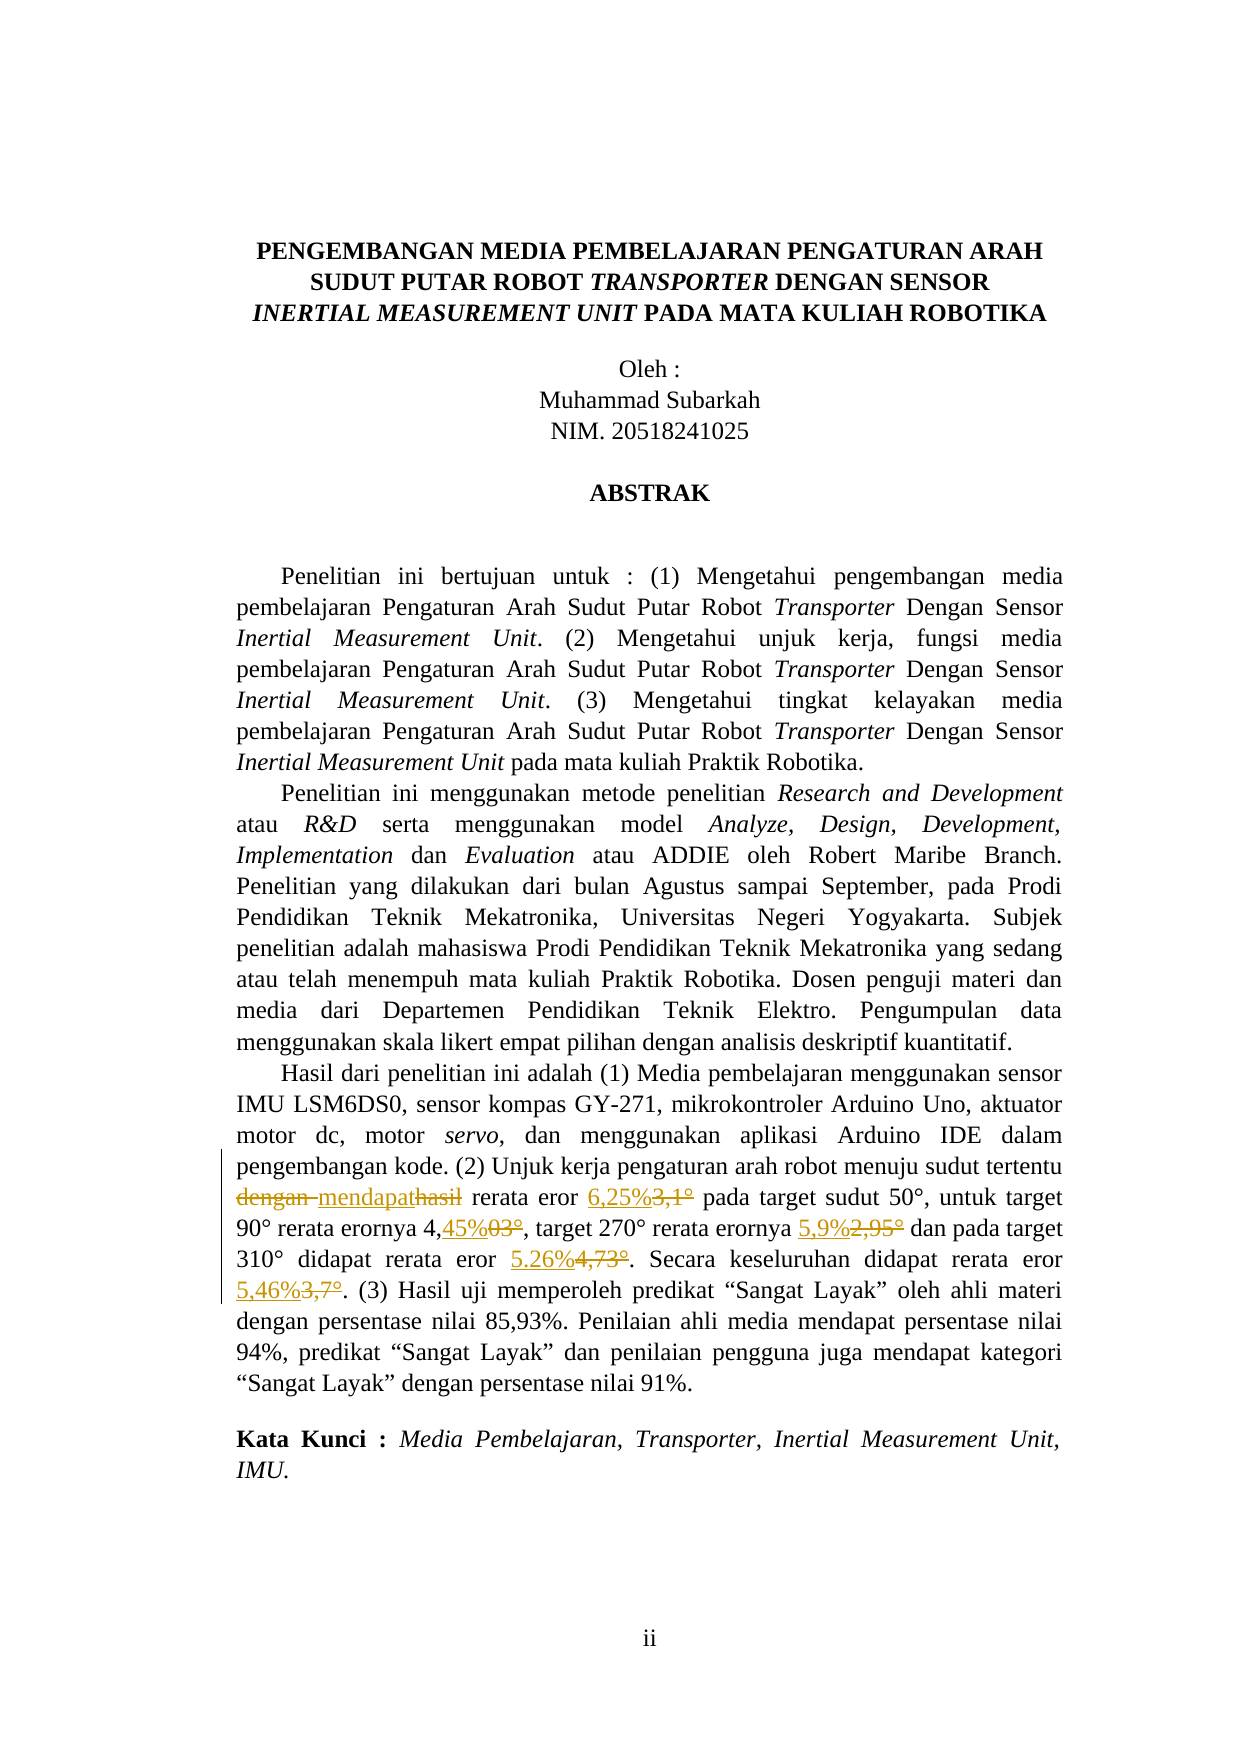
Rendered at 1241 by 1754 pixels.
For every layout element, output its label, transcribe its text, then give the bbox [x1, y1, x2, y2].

text Hasil dari penelitian ini adalah (1) Media pembelajaran menggunakan sensor IMU LSM6DS0, sensor kompas GY-271, mikrokontroler Arduino Uno, aktuator motor dc, motor servo, dan menggunakan aplikasi Arduino IDE dalam pengembangan kode. (2) Unjuk kerja pengaturan arah robot menuju sudut tertentu rerata eror pada target sudut 50°, untuk target 90° rerata erornya 4,, target 270° rerata erornya dan pada target 310° didapat rerata eror . Secara keseluruhan didapat rerata eror . (3) Hasil uji memperoleh predikat “Sangat Layak” oleh ahli materi dengan persentase nilai 85,93%. Penilaian ahli media mendapat persentase nilai 94%, predikat “Sangat Layak” dan penilaian pengguna juga mendapat kategori “Sangat Layak” dengan persentase nilai 91%. [236, 1058, 1063, 1397]
subtitle ABSTRAK [236, 478, 1063, 507]
text Penelitian ini menggunakan metode penelitian Research and Development atau R&D serta menggunakan model Analyze, Design, Development, Implementation dan Evaluation atau ADDIE oleh Robert Maribe Branch. Penelitian yang dilakukan dari bulan Agustus sampai September, pada Prodi Pendidikan Teknik Mekatronika, Universitas Negeri Yogyakarta. Subjek penelitian adalah mahasiswa Prodi Pendidikan Teknik Mekatronika yang sedang atau telah menempuh mata kuliah Praktik Robotika. Dosen penguji materi dan media dari Departemen Pendidikan Teknik Elektro. Pengumpulan data menggunakan skala likert empat pilihan dengan analisis deskriptif kuantitatif. [236, 778, 1063, 1055]
text Kata Kunci : Media Pembelajaran, Transporter, Inertial Measurement Unit, IMU. [236, 1424, 1063, 1484]
text Oleh : [236, 354, 1063, 383]
text INERTIAL MEASUREMENT UNIT PADA MATA KULIAH ROBOTIKA [236, 298, 1063, 327]
text NIM. 20518241025 [236, 416, 1063, 445]
text Penelitian ini bertujuan untuk : (1) Mengetahui pengembangan media pembelajaran Pengaturan Arah Sudut Putar Robot Transporter Dengan Sensor Inertial Measurement Unit. (2) Mengetahui unjuk kerja, fungsi media pembelajaran Pengaturan Arah Sudut Putar Robot Transporter Dengan Sensor Inertial Measurement Unit. (3) Mengetahui tingkat kelayakan media pembelajaran Pengaturan Arah Sudut Putar Robot Transporter Dengan Sensor Inertial Measurement Unit pada mata kuliah Praktik Robotika. [236, 561, 1063, 776]
text Muhammad Subarkah [236, 385, 1063, 414]
text PENGEMBANGAN MEDIA PEMBELAJARAN PENGATURAN ARAH SUDUT PUTAR ROBOT TRANSPORTER DENGAN SENSOR [236, 236, 1063, 296]
